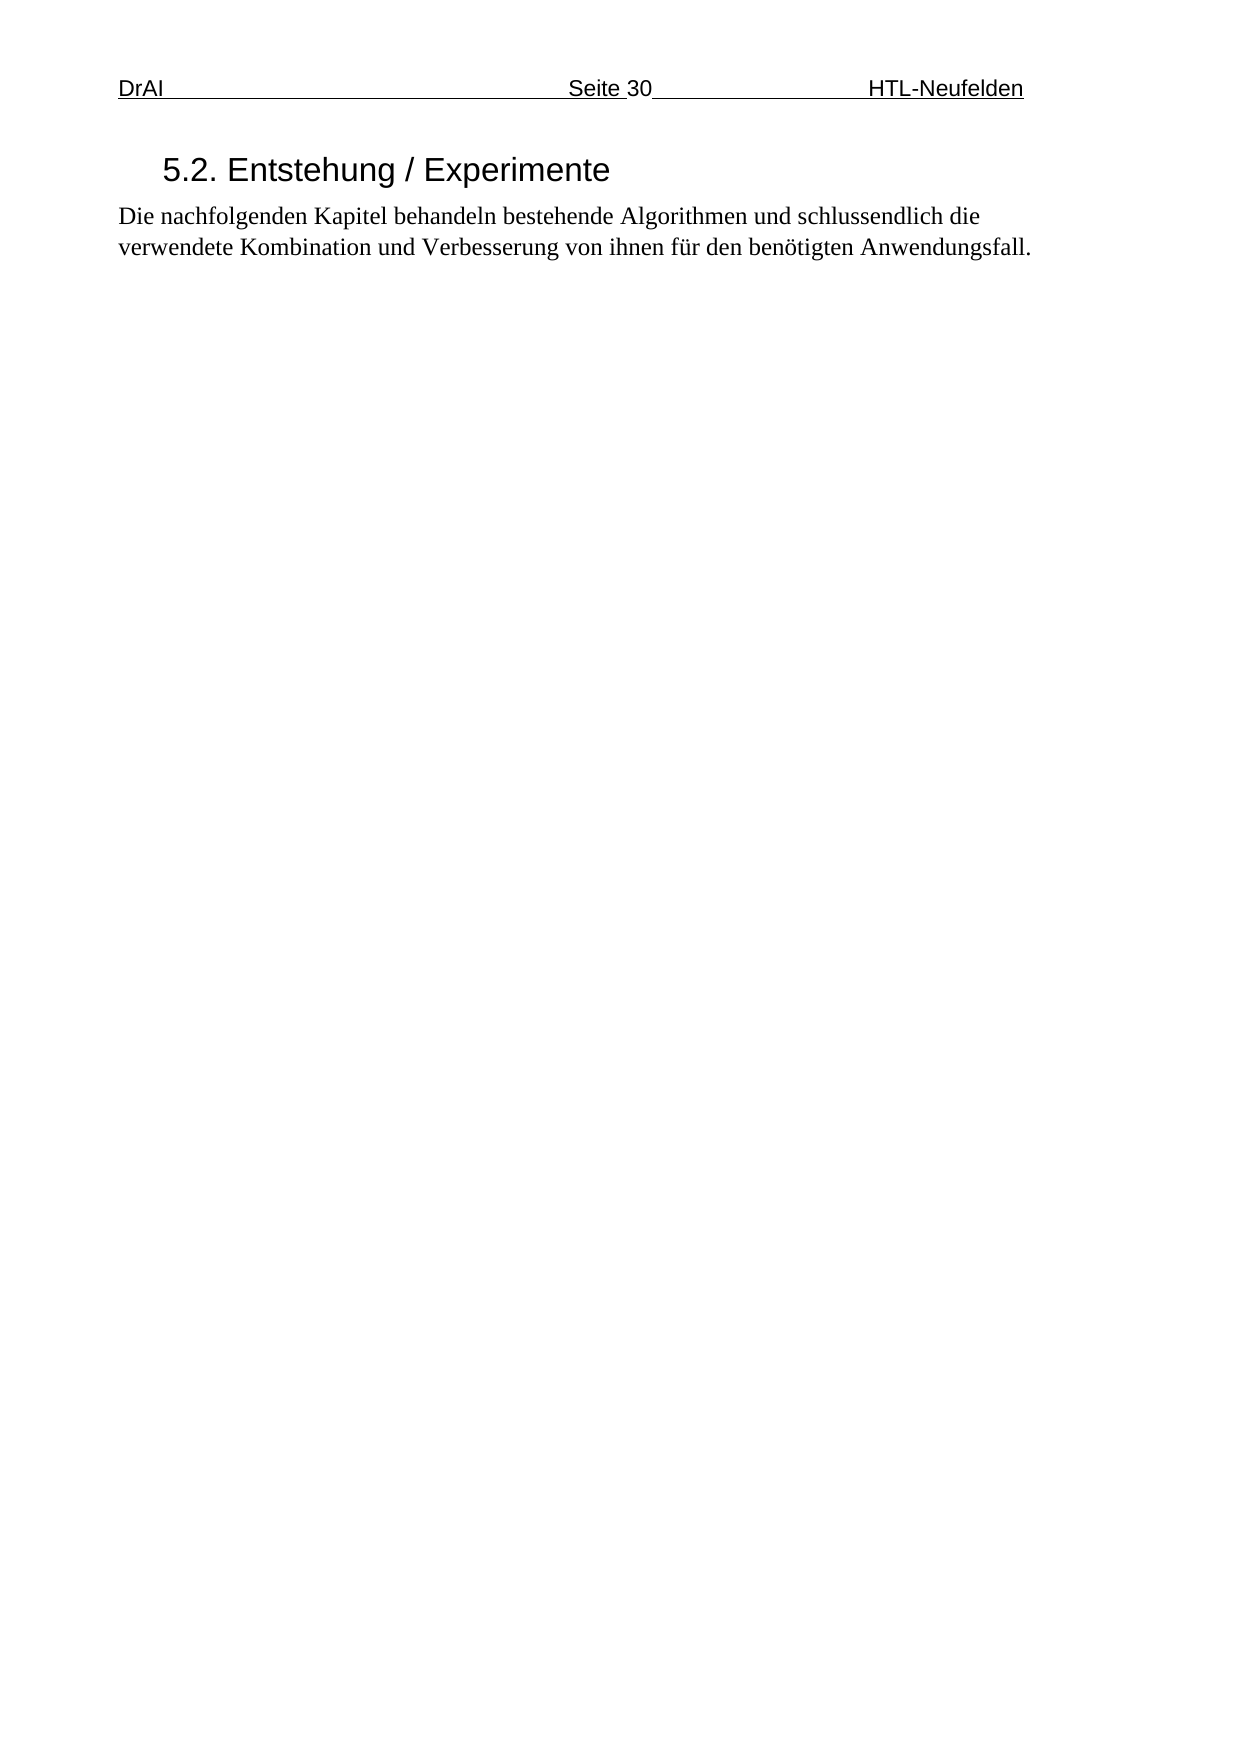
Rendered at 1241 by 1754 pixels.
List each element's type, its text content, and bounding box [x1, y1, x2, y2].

text Die nachfolgenden Kapitel behandeln bestehende Algorithmen und schlussendlich die verwendete Kombination und Verbesserung von ihnen für den benötigten Anwendungsfall. [118, 201, 1090, 261]
subtitle 5.2. Entstehung / Experimente [162, 150, 1090, 188]
